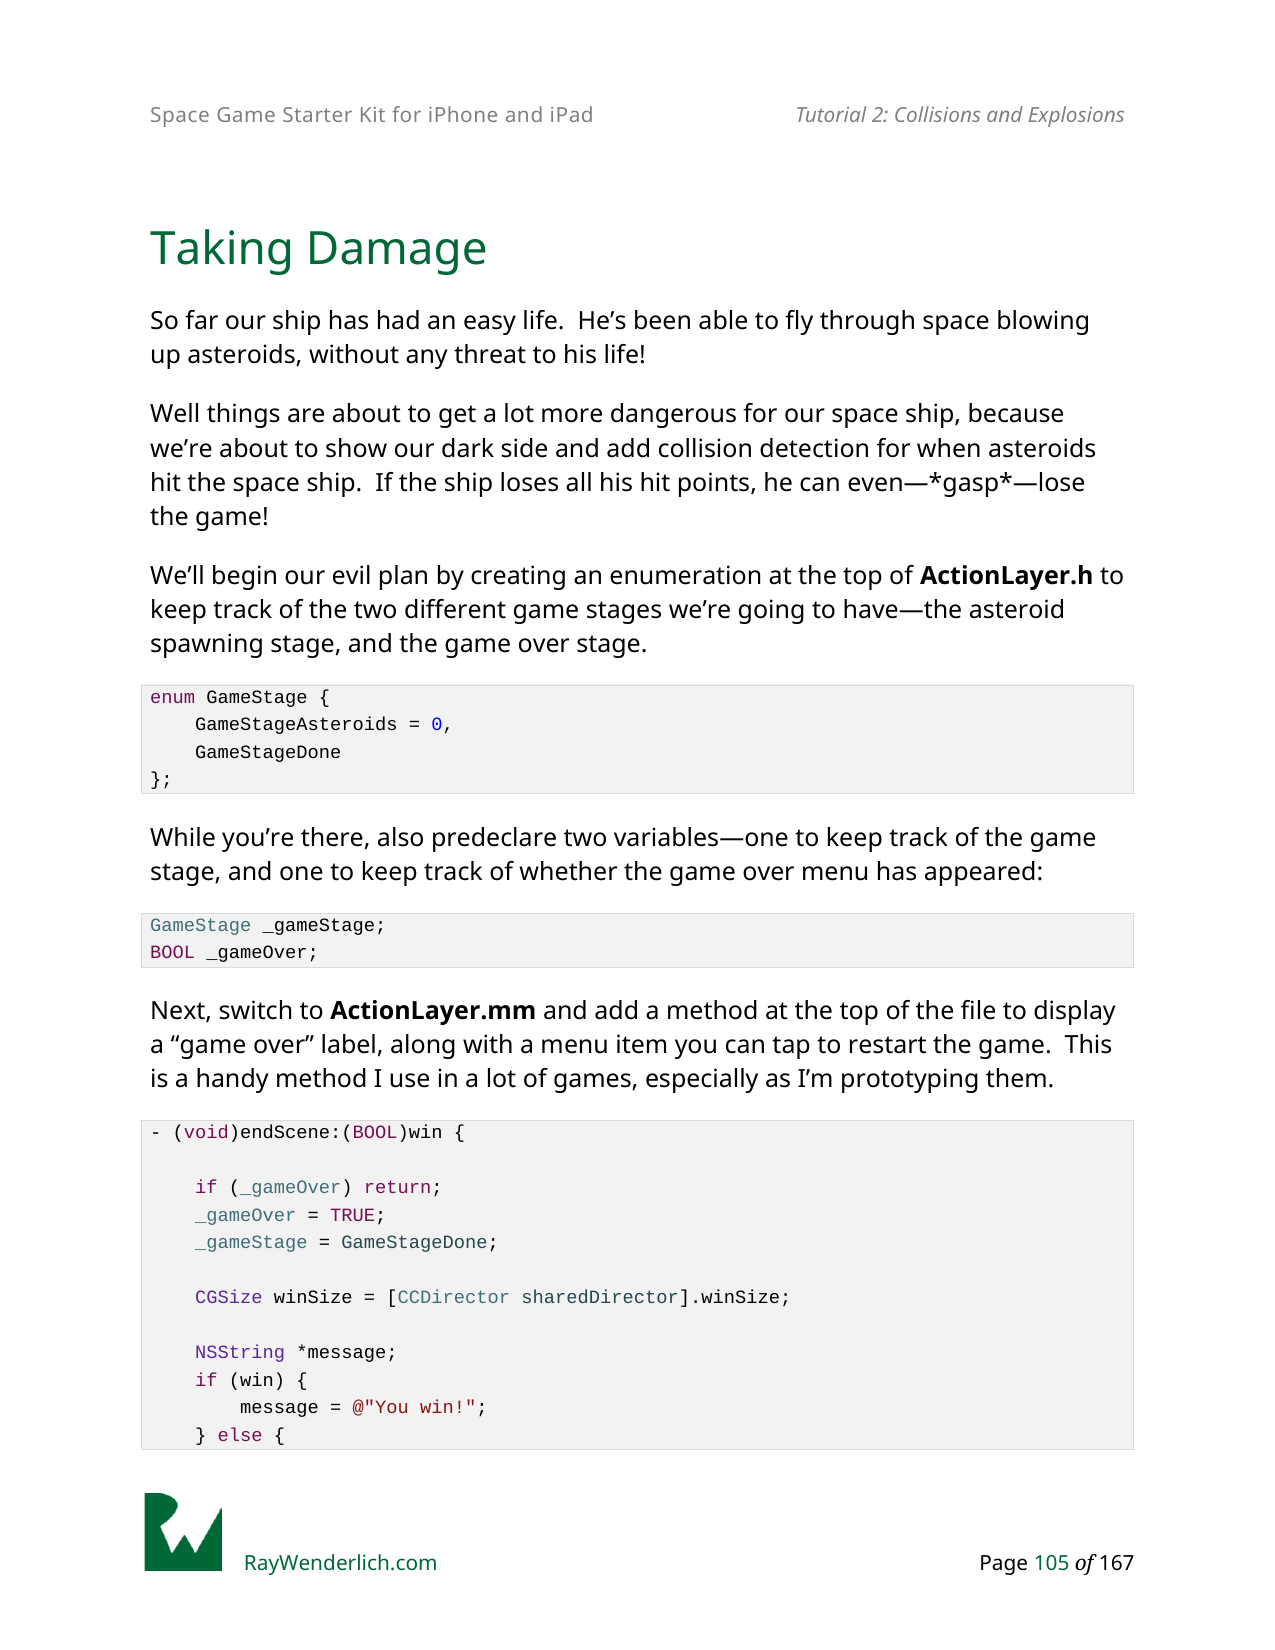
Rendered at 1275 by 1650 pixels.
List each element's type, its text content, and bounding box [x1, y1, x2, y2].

picture [144, 1493, 222, 1571]
text NSString *message; [142, 1340, 1133, 1364]
text So far our ship has had an easy life. He’s been able to fly through space blowing up asteroids, without any threat to his life! [150, 303, 1125, 371]
text GameStage _gameStage; [142, 914, 1133, 937]
text _gameStage = GameStageDone; [142, 1230, 1133, 1254]
text While you’re there, also predeclare two variables—one to keep track of the game stage, and one to keep track of whether the game over menu has appeared: [150, 819, 1125, 888]
text }; [142, 767, 1133, 793]
text BOOL _gameOver; [142, 940, 1133, 967]
text _gameOver = TRUE; [142, 1202, 1133, 1227]
text if (win) { [142, 1367, 1133, 1392]
text CGSize winSize = [CCDirector sharedDirector].winSize; [142, 1285, 1133, 1309]
text Next, switch to ActionLayer.mm and add a method at the top of the file to display a “game over” label, along with a menu item you can tap to restart the game. This is a handy method I use in a lot of games, especially as I’m prototyping them. [150, 993, 1125, 1095]
text GameStageDone [142, 739, 1133, 764]
text GameStageAsteroids = 0, [142, 712, 1133, 736]
text - (void)endScene:(BOOL)win { [142, 1121, 1133, 1144]
text if (_gameOver) return; [142, 1175, 1133, 1199]
text } else { [142, 1422, 1133, 1449]
text We’ll begin our evil plan by creating an enumeration at the top of ActionLayer.h to keep track of the two different game stages we’re going to have—the asteroid spawning stage, and the game over stage. [150, 557, 1125, 659]
text Well things are about to get a lot more dangerous for our space ship, because we’re about to show our dark side and add collision detection for when asteroids hit the space ship. If the ship loses all his hit points, he can even—*gasp*—lose the game! [150, 396, 1125, 532]
text message = @"You win!"; [142, 1395, 1133, 1419]
subtitle Taking Damage [150, 216, 1125, 278]
text enum GameStage { [142, 686, 1133, 709]
